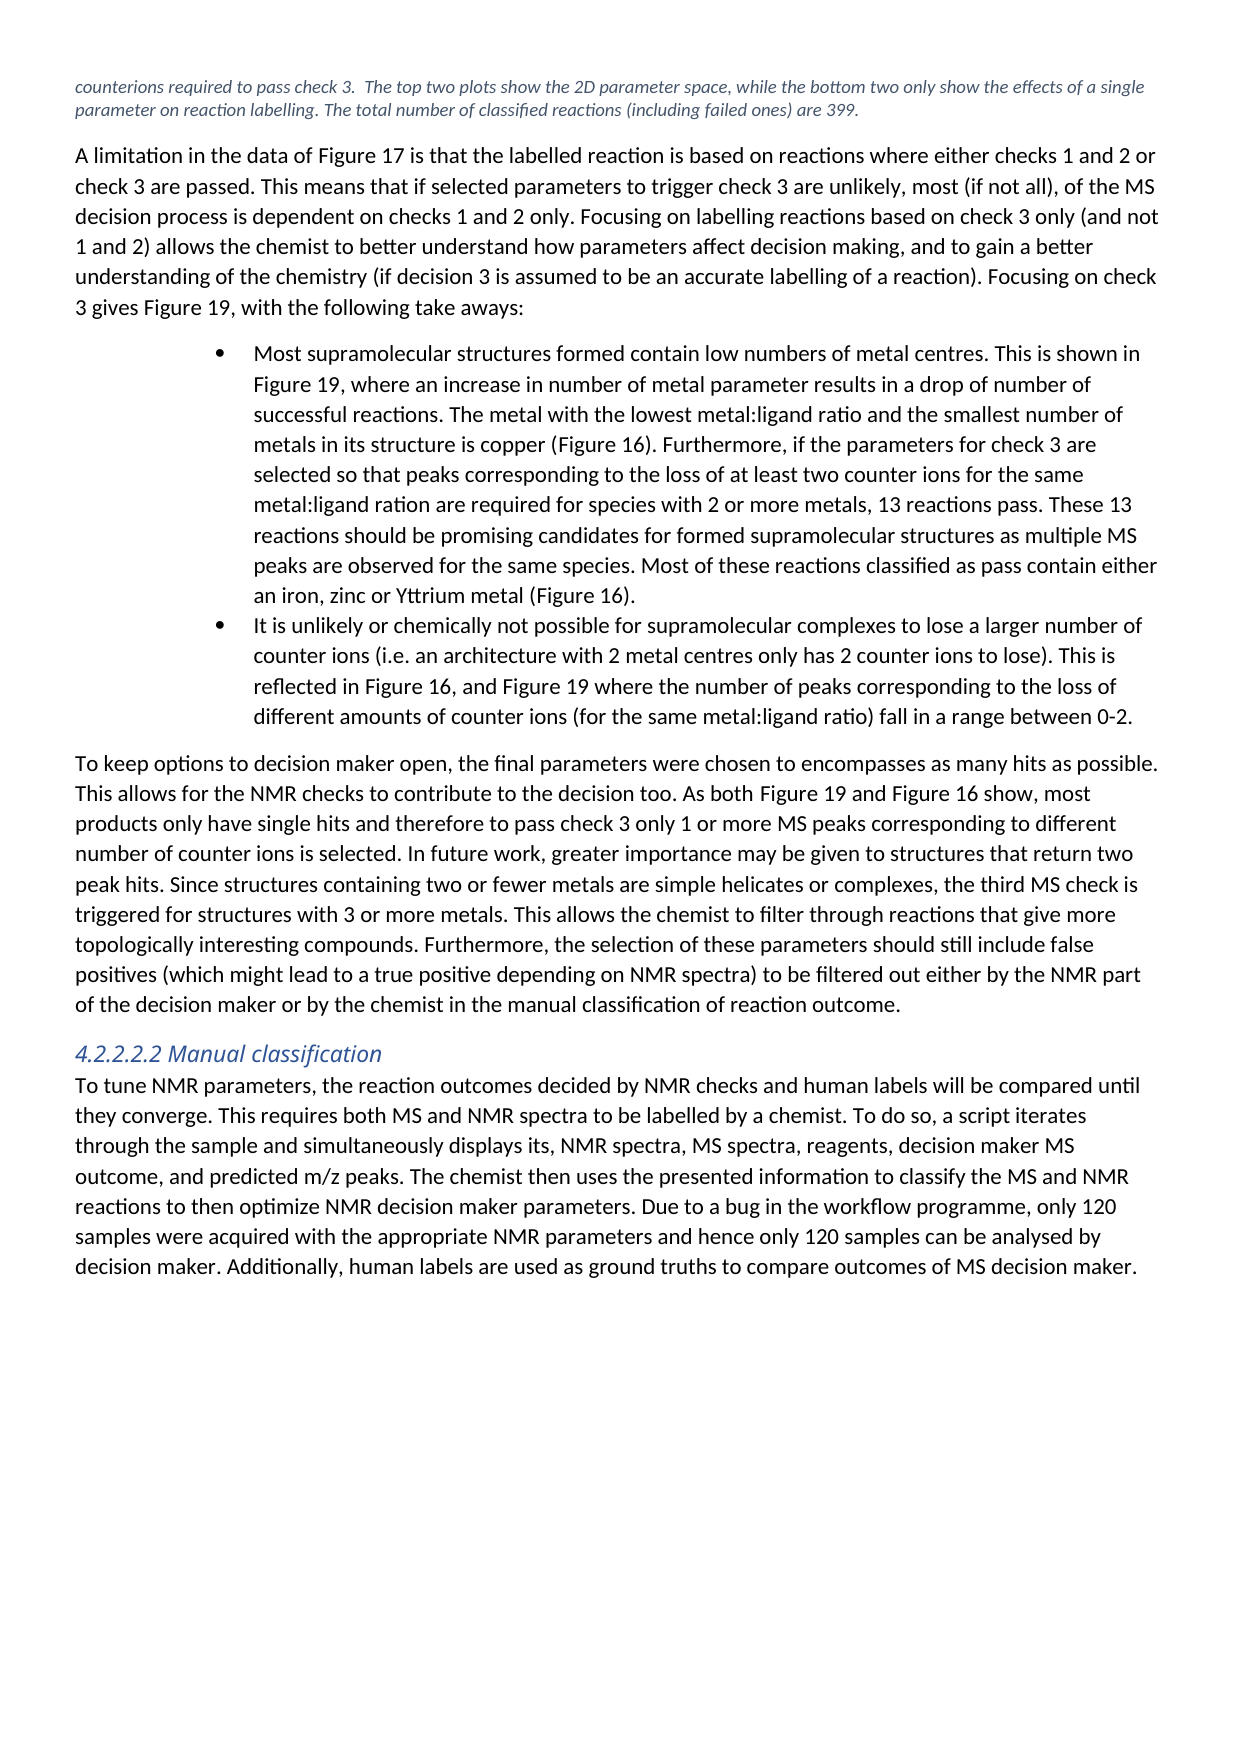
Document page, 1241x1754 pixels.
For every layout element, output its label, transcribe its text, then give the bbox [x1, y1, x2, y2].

list Most supramolecular structures formed contain low numbers of metal centres. This is shown in Figure 19, where an increase in number of metal parameter results in a drop of number of successful reactions. The metal with the lowest metal:ligand ratio and the smallest number of metals in its structure is copper (Figure 16). Furthermore, if the parameters for check 3 are selected so that peaks corresponding to the loss of at least two counter ions for the same metal:ligand ration are required for species with 2 or more metals, 13 reactions pass. These 13 reactions should be promising candidates for formed supramolecular structures as multiple MS peaks are observed for the same species. Most of these reactions classified as pass contain either an iron, zinc or Yttrium metal (Figure 16). [216, 339, 1165, 609]
subtitle 4.2.2.2.2 Manual classification [75, 1037, 1165, 1069]
text A limitation in the data of Figure 17 is that the labelled reaction is based on reactions where either checks 1 and 2 or check 3 are passed. This means that if selected parameters to trigger check 3 are unlikely, most (if not all), of the MS decision process is dependent on checks 1 and 2 only. Focusing on labelling reactions based on check 3 only (and not 1 and 2) allows the chemist to better understand how parameters affect decision making, and to gain a better understanding of the chemistry (if decision 3 is assumed to be an accurate labelling of a reaction). Focusing on check 3 gives Figure 19, with the following take aways: [75, 142, 1165, 321]
text To tune NMR parameters, the reaction outcomes decided by NMR checks and human labels will be compared until they converge. This requires both MS and NMR spectra to be labelled by a chemist. To do so, a script iterates through the sample and simultaneously displays its, NMR spectra, MS spectra, reagents, decision maker MS outcome, and predicted m/z peaks. The chemist then uses the presented information to classify the MS and NMR reactions to then optimize NMR decision maker parameters. Due to a bug in the workflow programme, only 120 samples were acquired with the appropriate NMR parameters and hence only 120 samples can be analysed by decision maker. Additionally, human labels are used as ground truths to compare outcomes of MS decision maker. [75, 1071, 1165, 1281]
text To keep options to decision maker open, the final parameters were chosen to encompasses as many hits as possible. This allows for the NMR checks to contribute to the decision too. As both Figure 19 and Figure 16 show, most products only have single hits and therefore to pass check 3 only 1 or more MS peaks corresponding to different number of counter ions is selected. In future work, greater importance may be given to structures that return two peak hits. Since structures containing two or fewer metals are simple helicates or complexes, the third MS check is triggered for structures with 3 or more metals. This allows the chemist to filter through reactions that give more topologically interesting compounds. Furthermore, the selection of these parameters should still include false positives (which might lead to a true positive depending on NMR spectra) to be filtered out either by the NMR part of the decision maker or by the chemist in the manual classification of reaction outcome. [75, 749, 1165, 1019]
list It is unlikely or chemically not possible for supramolecular complexes to lose a larger number of counter ions (i.e. an architecture with 2 metal centres only has 2 counter ions to lose). This is reflected in Figure 16, and Figure 19 where the number of peaks corresponding to the loss of different amounts of counter ions (for the same metal:ligand ratio) fall in a range between 0-2. [216, 611, 1165, 730]
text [75, 75, 1165, 121]
